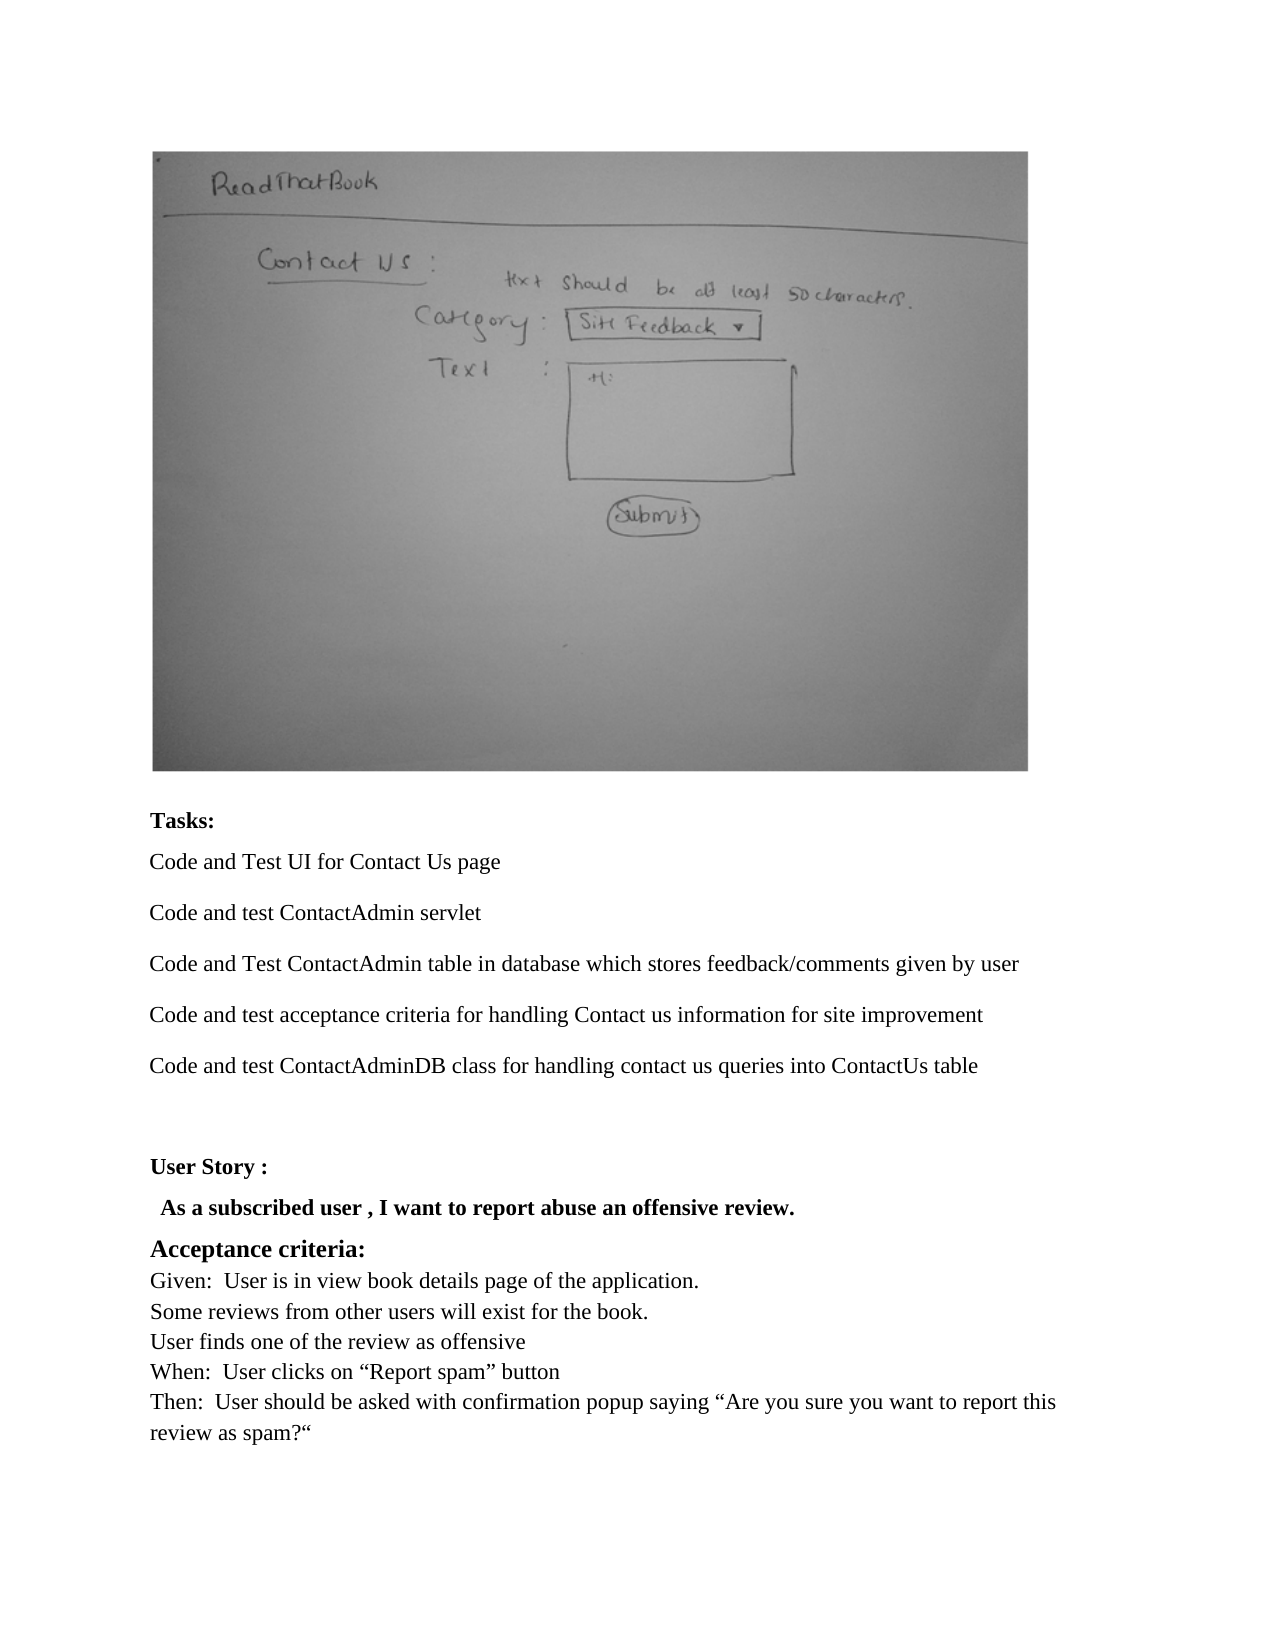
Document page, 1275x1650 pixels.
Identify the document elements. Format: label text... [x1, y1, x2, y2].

text When: User clicks on “Report spam” button [150, 1358, 1125, 1384]
text User Story : [150, 1153, 1125, 1180]
text User finds one of the review as offensive [150, 1328, 1125, 1354]
text Tasks: [150, 807, 1125, 834]
text Some reviews from other users will exist for the book. [150, 1298, 1125, 1324]
text Given: User is in view book details page of the application. [150, 1268, 1125, 1294]
table_cell Code and test acceptance criteria for handling Contact us information for site improvement [139, 991, 1114, 1042]
table_header As a subscribed user , I want to report abuse an offensive review. [150, 1184, 1114, 1234]
table_cell Code and Test ContactAdmin table in database which stores feedback/comments given by user [139, 940, 1114, 991]
table_header Code and Test UI for Contact Us page [139, 838, 1114, 889]
picture [150, 150, 1031, 774]
table_cell Code and test ContactAdminDB class for handling contact us queries into ContactUs table [139, 1042, 1114, 1093]
text Then: User should be asked with confirmation popup saying “Are you sure you want to report this review as spam?“ [150, 1388, 1125, 1445]
table_cell Code and test ContactAdmin servlet [139, 889, 1114, 940]
text Acceptance criteria: [150, 1234, 1125, 1263]
